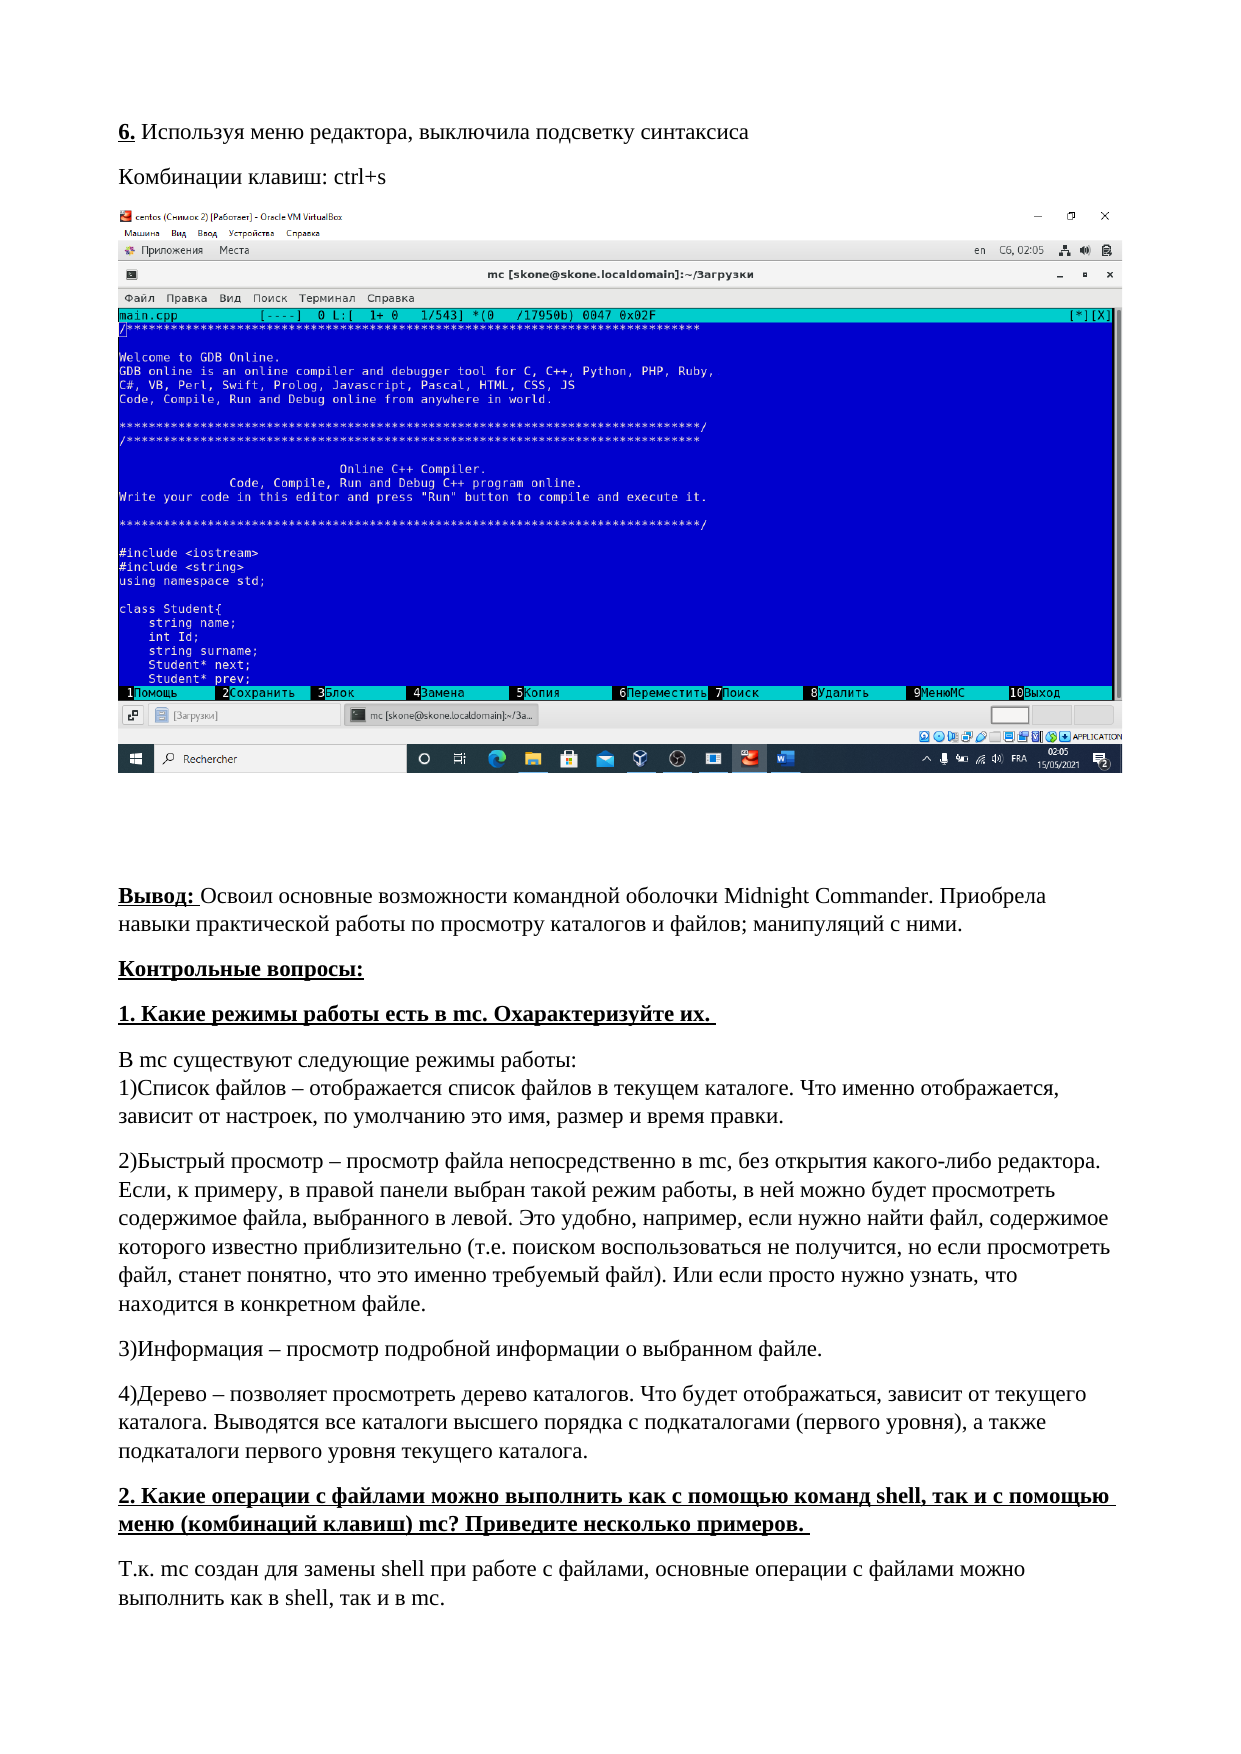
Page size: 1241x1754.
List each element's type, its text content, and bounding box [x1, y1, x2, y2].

picture [118, 208, 1123, 773]
text Контрольные вопросы: [118, 955, 1122, 982]
text Вывод: Освоил основные возможности командной оболочки Midnight Commander. Приобрела навыки практической работы по просмотру каталогов и файлов; манипуляций с ними. [118, 882, 1122, 937]
text 4)Дерево – позволяет просмотреть дерево каталогов. Что будет отображаться, зависит от текущего каталога. Выводятся все каталоги высшего порядка с подкаталогами (первого уровня), а также подкаталоги первого уровня текущего каталога. [118, 1380, 1122, 1463]
text 1. Какие режимы работы есть в mc. Охарактеризуйте их. [118, 1001, 1122, 1027]
text 2)Быстрый просмотр – просмотр файла непосредственно в mc, без открытия какого-либо редактора. Если, к примеру, в правой панели выбран такой режим работы, в ней можно будет просмотреть содержимое файла, выбранного в левой. Это удобно, например, если нужно найти файл, содержимое которого известно приблизительно (т.е. поиском воспользоваться не получится, но если просмотреть файл, станет понятно, что это именно требуемый файл). Или если просто нужно узнать, что находится в конкретном файле. [118, 1148, 1122, 1316]
text Комбинации клавиш: ctrl+s [118, 163, 1122, 189]
text 3)Информация – просмотр подробной информации о выбранном файле. [118, 1335, 1122, 1361]
text В mc существуют следующие режимы работы: 1)Список файлов – отображается список файлов в текущем каталоге. Что именно отображается, зависит от настроек, по умолчанию это имя, размер и время правки. [118, 1046, 1122, 1129]
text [118, 1556, 1122, 1610]
text 6. Используя меню редактора, выключила подсветку синтаксиса [118, 118, 1122, 144]
text 2. Какие операции с файлами можно выполнить как с помощью команд shell, так и с помощью меню (комбинаций клавиш) mc? Приведите несколько примеров. [118, 1482, 1122, 1537]
